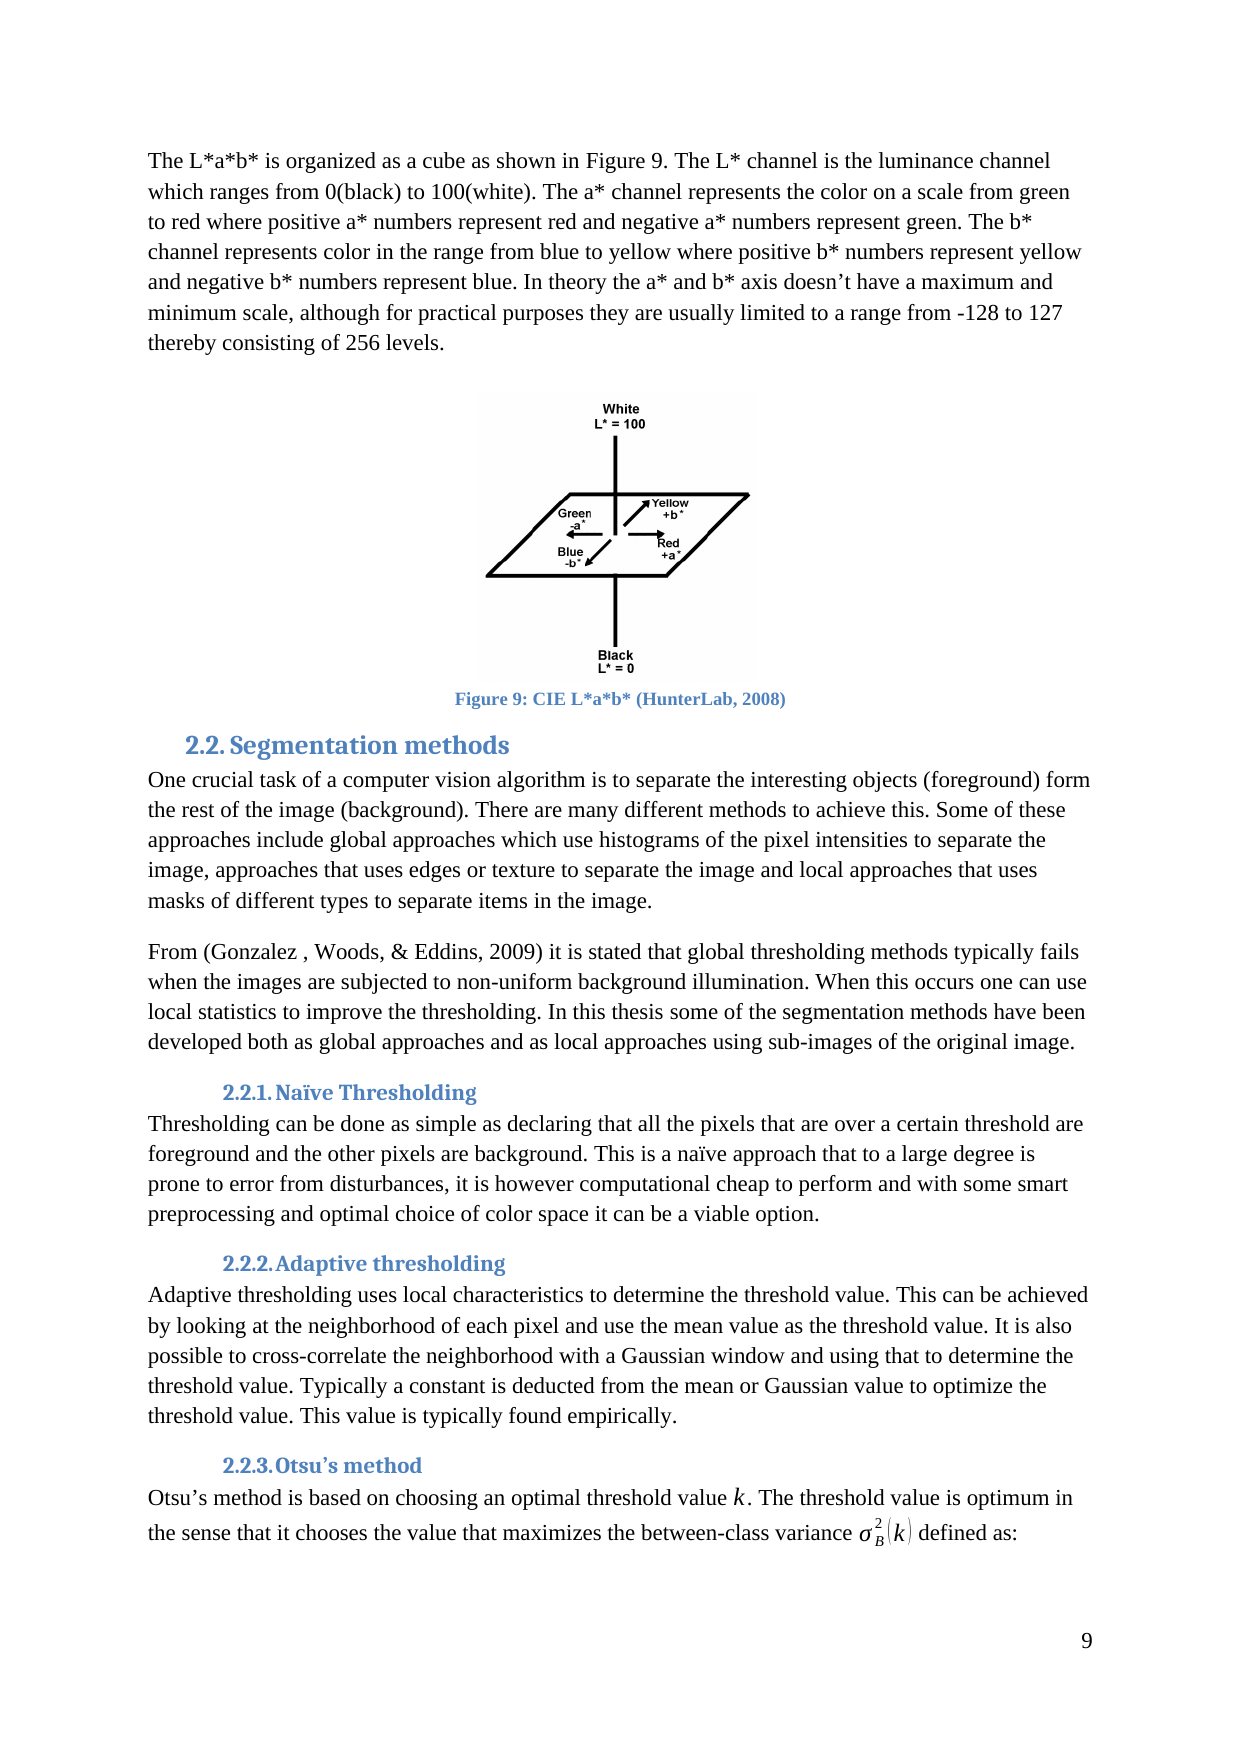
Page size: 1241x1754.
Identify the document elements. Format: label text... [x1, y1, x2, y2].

subtitle Naïve Thresholding [223, 1079, 1093, 1106]
subtitle Adaptive thresholding [223, 1251, 1093, 1278]
text Thresholding can be done as simple as declaring that all the pixels that are over a certain threshold are foreground and the other pixels are background. This is a naïve approach that to a large degree is prone to error from disturbances, it is however computational cheap to perform and with some smart preprocessing and optimal choice of color space it can be a viable option. [148, 1109, 1093, 1227]
text Figure 9: CIE L*a*b* [148, 688, 1093, 709]
text Otsu’s method is based on choosing an optimal threshold value . The threshold value is optimum in the sense that it chooses the value that maximizes the between-class variance defined as: [148, 1483, 1093, 1550]
subtitle Segmentation methods [185, 730, 1093, 761]
text Adaptive thresholding uses local characteristics to determine the threshold value. This can be achieved by looking at the neighborhood of each pixel and use the mean value as the threshold value. It is also possible to cross-correlate the neighborhood with a Gaussian window and using that to determine the threshold value. Typically a constant is deducted from the mean or Gaussian value to optimize the threshold value. This value is typically found empirically. [148, 1281, 1093, 1429]
text The L*a*b* is organized as a cube as shown in Figure 8. The L* channel is the luminance channel which ranges from 0(black) to 100(white). The a* channel represents the color on a scale from green to red where positive a* numbers represent red and negative a* numbers represent green. The b* channel represents color in the range from blue to yellow where positive b* numbers represent yellow and negative b* numbers represent blue. In theory the a* and b* axis doesn’t have a maximum and minimum scale, although for practical purposes they are usually limited to a range from -128 to 127 thereby consisting of 256 levels. [148, 148, 1093, 355]
picture [474, 380, 766, 684]
subtitle Otsu’s method [223, 1453, 1093, 1480]
text From it is stated that global thresholding methods typically fails when the images are subjected to non-uniform background illumination. When this occurs one can use local statistics to improve the thresholding. In this thesis some of the segmentation methods have been developed both as global approaches and as local approaches using sub-images of the original image. [148, 938, 1093, 1055]
text One crucial task of a computer vision algorithm is to separate the interesting objects (foreground) form the rest of the image (background). There are many different methods to achieve this. Some of these approaches include global approaches which use histograms of the pixel intensities to separate the image, approaches that uses edges or texture to separate the image and local approaches that uses masks of different types to separate items in the image. [148, 766, 1093, 913]
